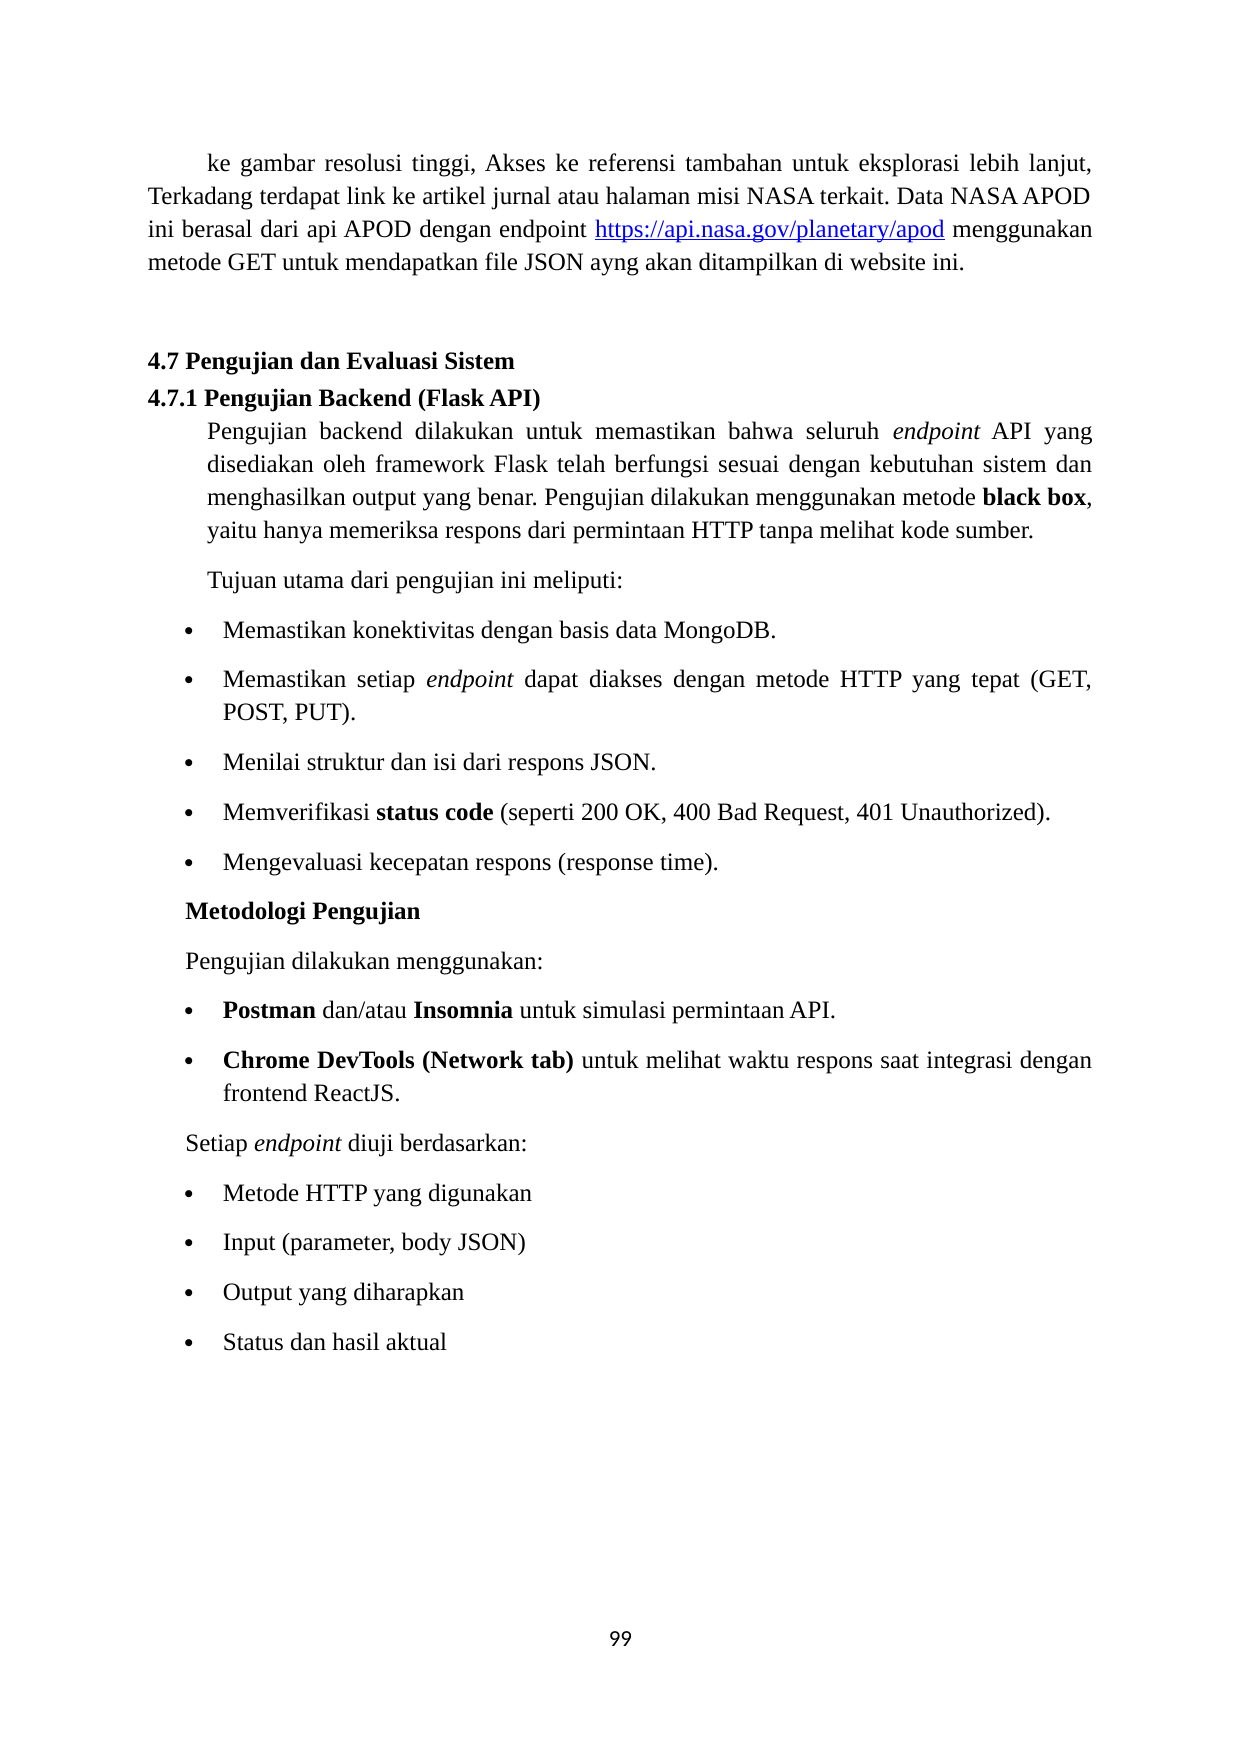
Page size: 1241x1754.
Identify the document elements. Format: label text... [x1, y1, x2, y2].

list Memastikan setiap endpoint dapat diakses dengan metode HTTP yang tepat (GET, POST, PUT). [185, 664, 1092, 726]
text Pengujian backend dilakukan untuk memastikan bahwa seluruh endpoint API yang disediakan oleh framework Flask telah berfungsi sesuai dengan kebutuhan sistem dan menghasilkan output yang benar. Pengujian dilakukan menggunakan metode black box, yaitu hanya memeriksa respons dari permintaan HTTP tanpa melihat kode sumber. [207, 416, 1092, 544]
text Tujuan utama dari pengujian ini meliputi: [207, 565, 1092, 594]
list Status dan hasil aktual [185, 1327, 1092, 1356]
list Memastikan konektivitas dengan basis data MongoDB. [185, 615, 1092, 643]
list Metode HTTP yang digunakan [185, 1178, 1092, 1206]
list Chrome DevTools (Network tab) untuk melihat waktu respons saat integrasi dengan frontend ReactJS. [185, 1045, 1092, 1107]
text Setiap endpoint diuji berdasarkan: [185, 1128, 1092, 1157]
subtitle 4.7 Pengujian dan Evaluasi Sistem [148, 346, 1092, 375]
list Output yang diharapkan [185, 1277, 1092, 1306]
text Pengujian dilakukan menggunakan: [185, 946, 1092, 975]
list Postman dan/atau Insomnia untuk simulasi permintaan API. [185, 996, 1092, 1024]
text ke gambar resolusi tinggi, Akses ke referensi tambahan untuk eksplorasi lebih lanjut, Terkadang terdapat link ke artikel jurnal atau halaman misi NASA terkait. Data NASA APOD ini berasal dari api APOD dengan endpoint https://api.nasa.gov/planetary/apod menggunakan metode GET untuk mendapatkan file JSON ayng akan ditampilkan di website ini. [148, 148, 1092, 276]
list Mengevaluasi kecepatan respons (response time). [185, 847, 1092, 875]
list Input (parameter, body JSON) [185, 1227, 1092, 1256]
subtitle 4.7.1 Pengujian Backend (Flask API) [148, 383, 1092, 412]
text Metodologi Pengujian [185, 896, 1092, 925]
list Memverifikasi status code (seperti 200 OK, 400 Bad Request, 401 Unauthorized). [185, 797, 1092, 826]
list Menilai struktur dan isi dari respons JSON. [185, 747, 1092, 776]
